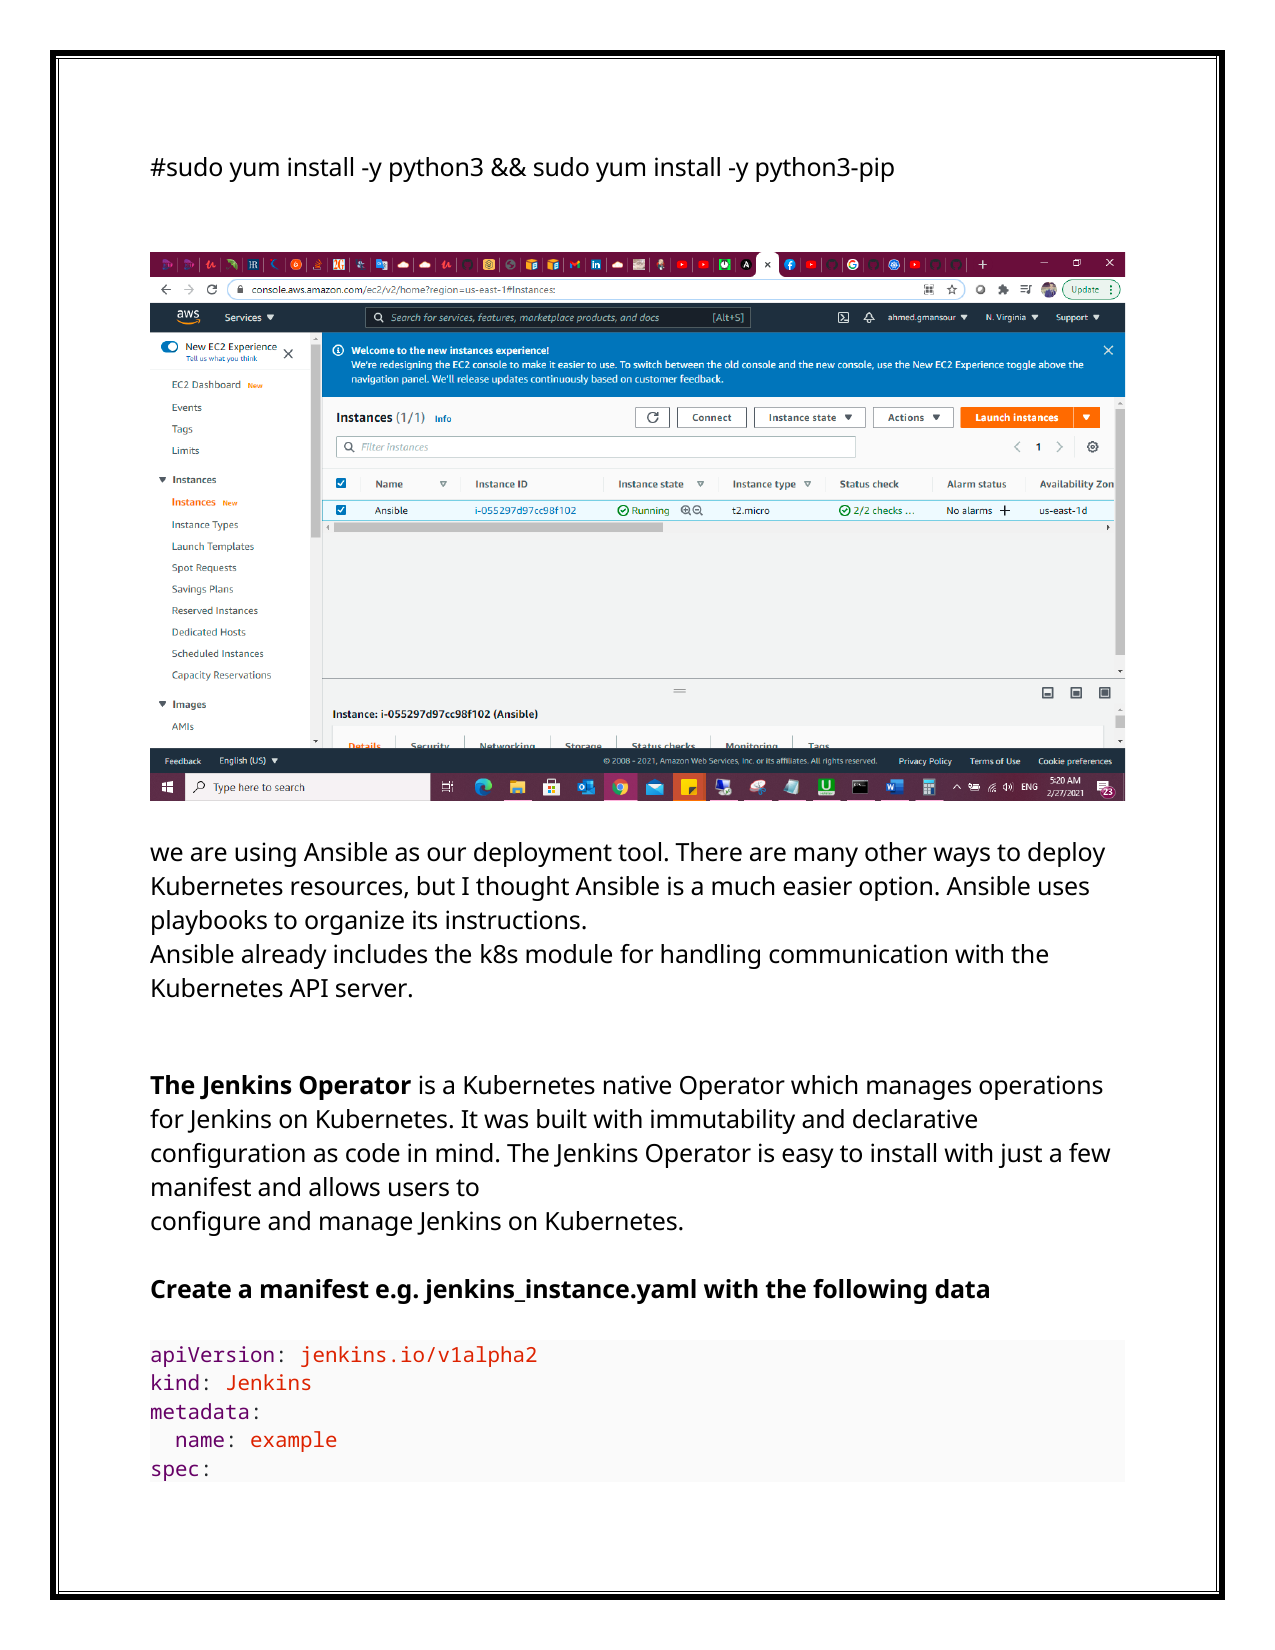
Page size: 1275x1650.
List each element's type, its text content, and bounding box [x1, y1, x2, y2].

text we are using Ansible as our deployment tool. There are many other ways to deploy Kubernetes resources, but I thought Ansible is a much easier option. Ansible uses playbooks to organize its instructions. [150, 835, 1125, 937]
text name: example [150, 1425, 1125, 1454]
text configure and manage Jenkins on Kubernetes. [150, 1204, 1125, 1238]
text apiVersion: jenkins.io/v1alpha2 [150, 1340, 1125, 1368]
text kind: Jenkins [150, 1368, 1125, 1397]
text Create a manifest e.g. jenkins_instance.yaml with the following data [150, 1272, 1125, 1306]
text The Jenkins Operator is a Kubernetes native Operator which manages operations for Jenkins on Kubernetes. It was built with immutability and declarative configuration as code in mind. The Jenkins Operator is easy to install with just a few manifest and allows users to [150, 1067, 1125, 1204]
text Ansible already includes the k8s module for handling communication with the Kubernetes API server. [150, 937, 1125, 1005]
text spec: [150, 1454, 1125, 1482]
text metadata: [150, 1397, 1125, 1425]
picture [150, 252, 1125, 801]
text #sudo yum install -y python3 && sudo yum install -y python3-pip [150, 150, 1125, 184]
